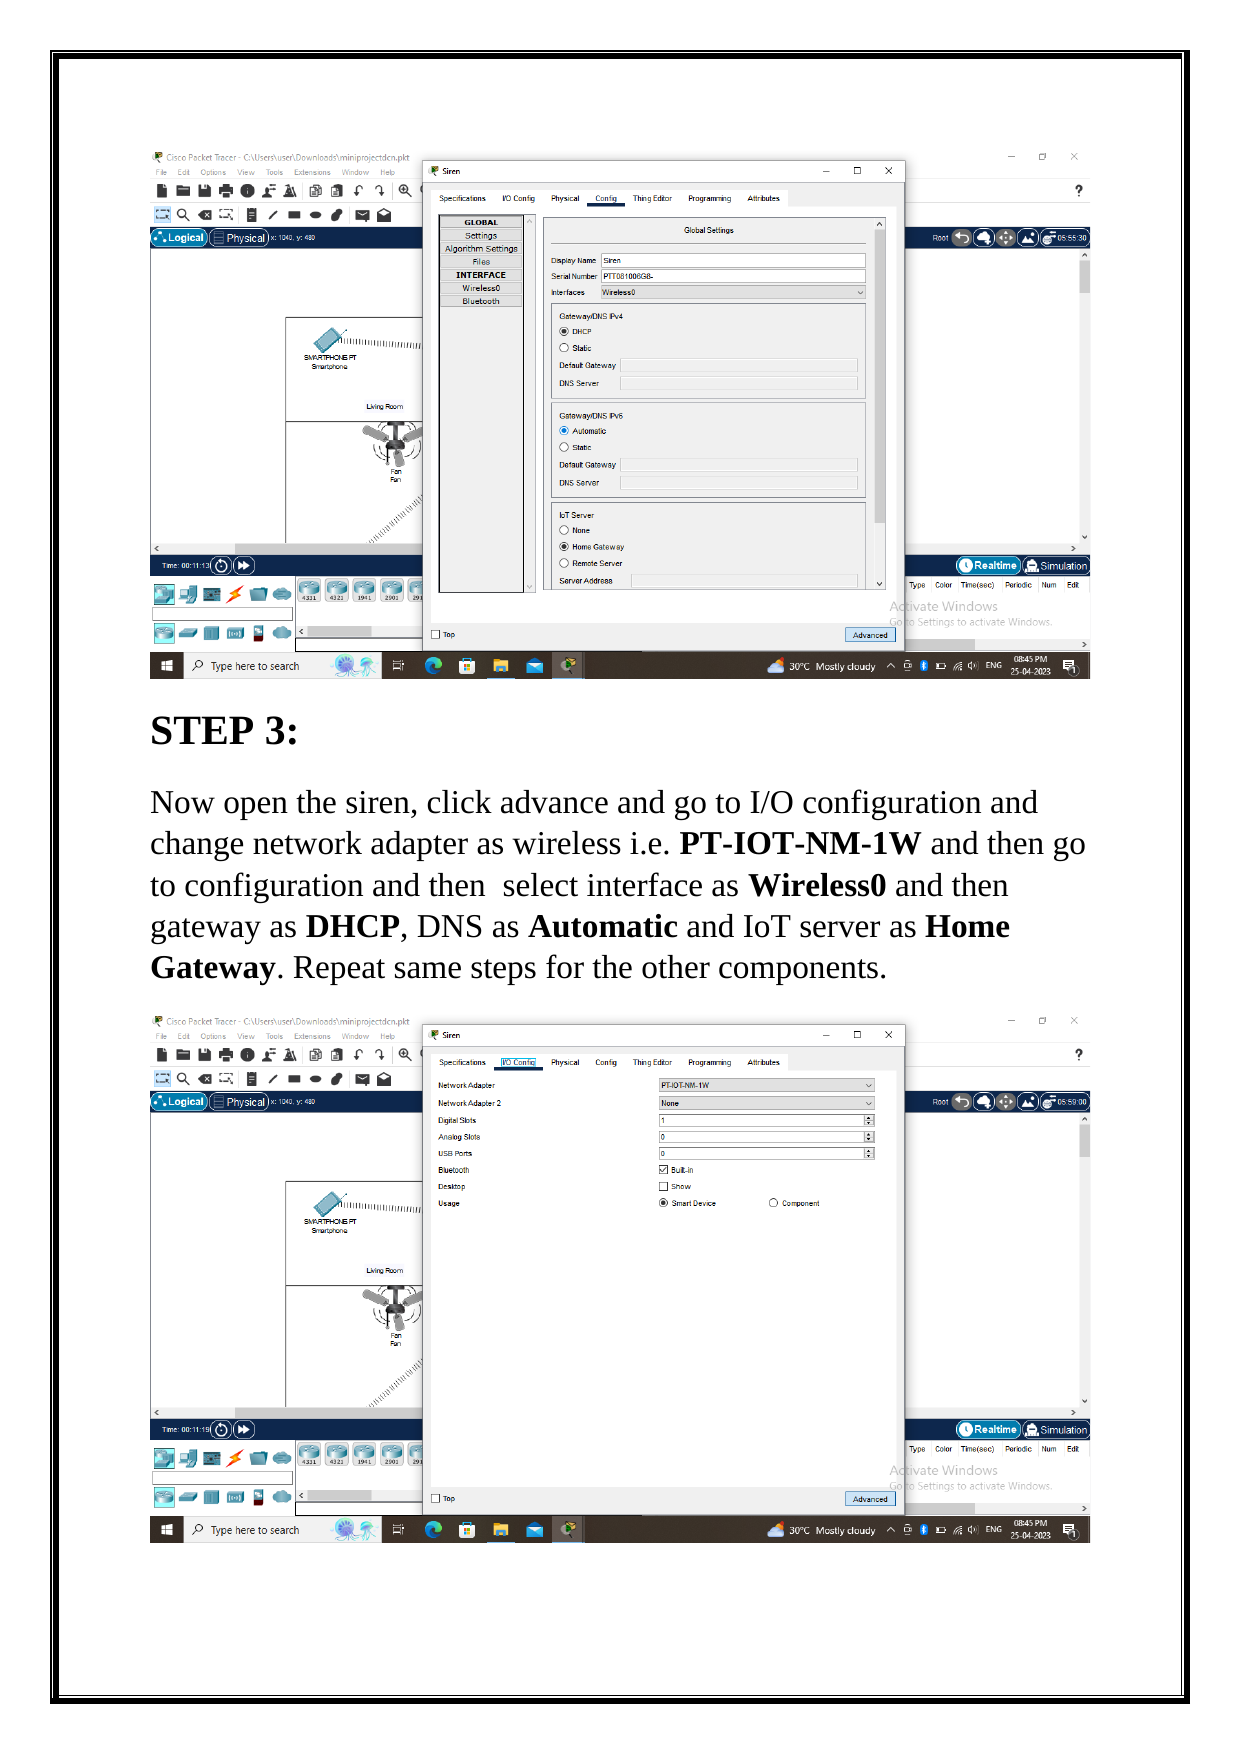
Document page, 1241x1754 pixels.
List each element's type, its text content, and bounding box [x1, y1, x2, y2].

picture [150, 1014, 1091, 1543]
picture [150, 150, 1091, 679]
picture [183, 1098, 191, 1104]
text STEP 3: [150, 706, 1090, 753]
picture [183, 234, 191, 240]
text Now open the siren, click advance and go to I/O configuration and change network adapter as wireless i.e. PT-IOT-NM-1W and then go to configuration and then select interface as Wireless0 and then gateway as DHCP, DNS as Automatic and IoT server as Home Gateway. Repeat same steps for the other components. [150, 782, 1090, 986]
